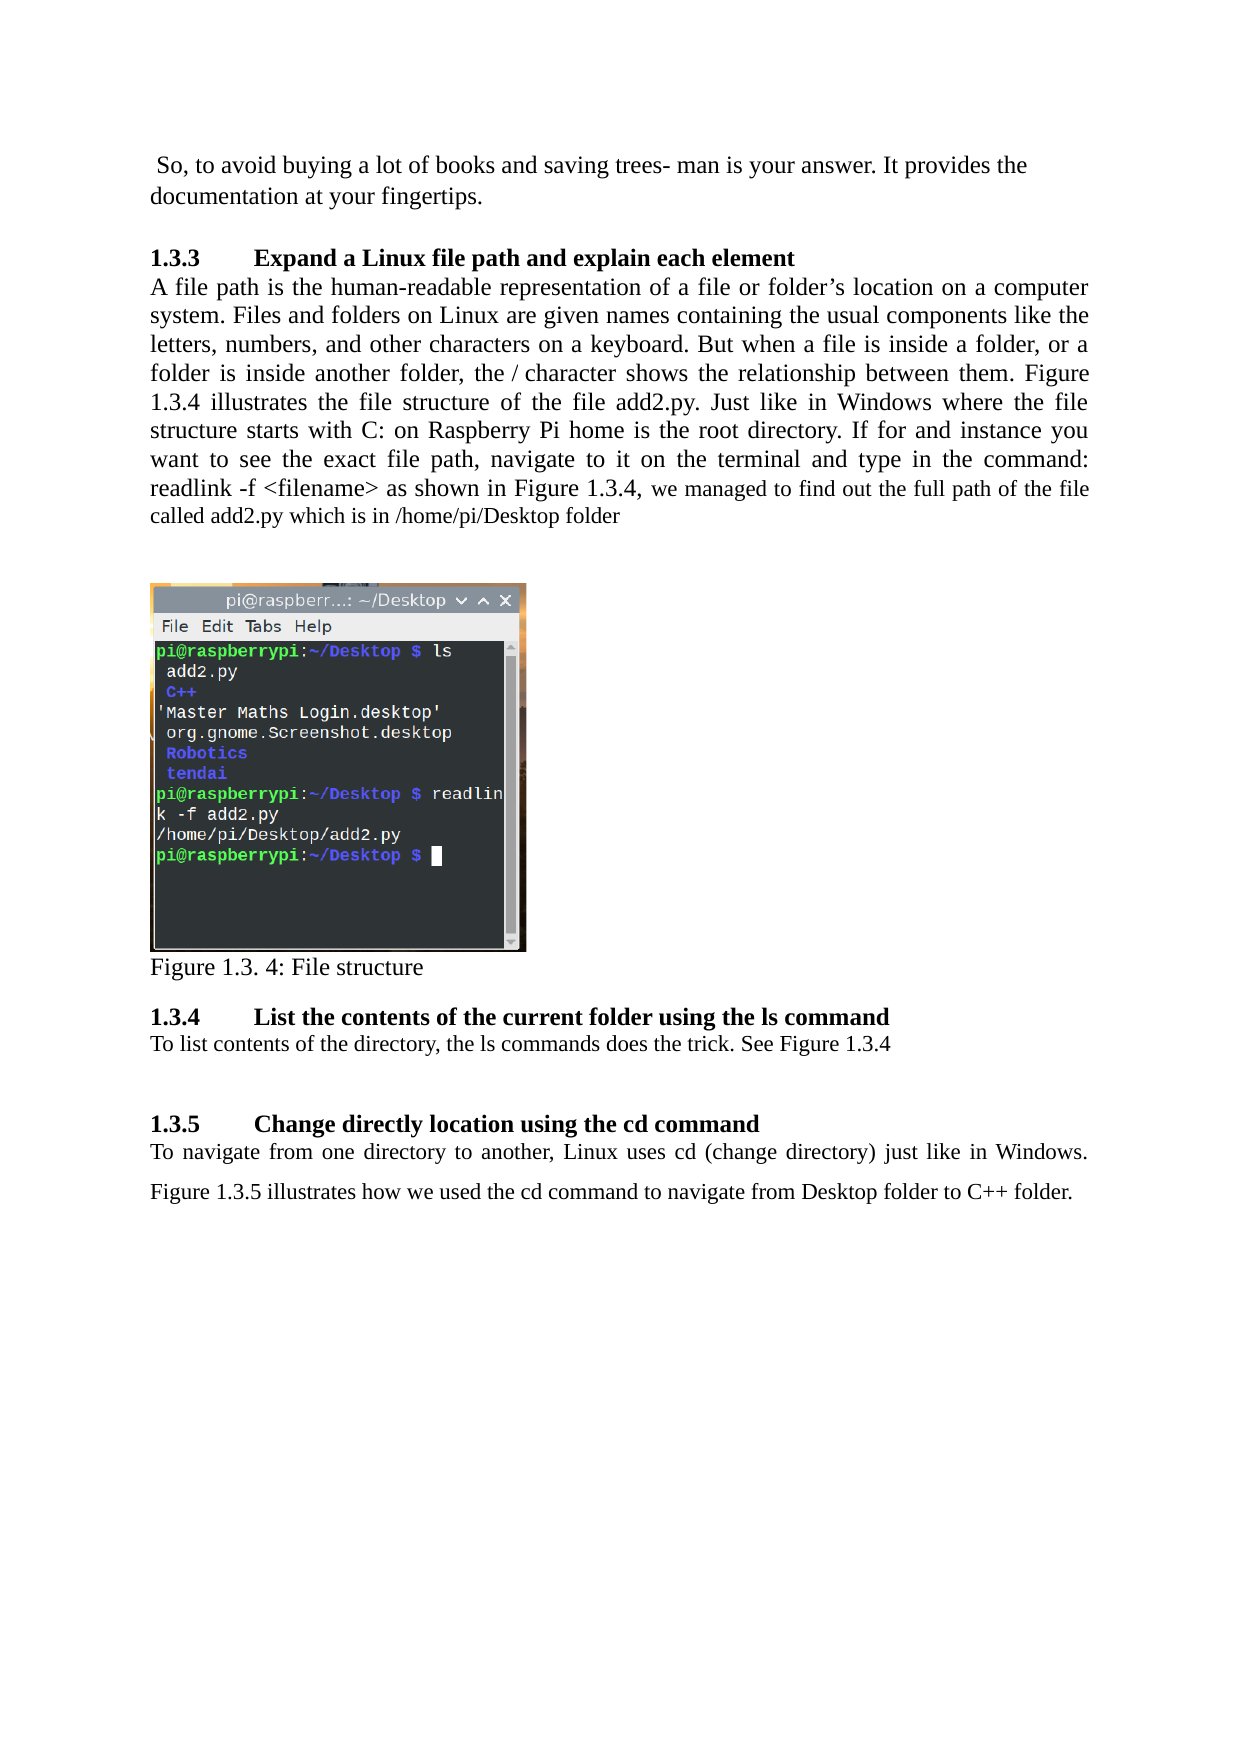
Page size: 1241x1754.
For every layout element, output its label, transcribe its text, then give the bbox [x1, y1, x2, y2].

text To navigate from one directory to another, Linux uses cd (change directory) just like in Windows. Figure 1.3.5 illustrates how we used the cd command to navigate from Desktop folder to C++ folder. [150, 1138, 1090, 1204]
text So, to avoid buying a lot of books and saving trees- man is your answer. It provides the documentation at your fingertips. [150, 150, 1090, 210]
subtitle 1.3.5 Change directly location using the cd command [150, 1109, 1090, 1138]
picture [150, 583, 527, 952]
subtitle 1.3.3 Expand a Linux file path and explain each element [150, 243, 1090, 272]
text A file path is the human-readable representation of a file or folder’s location on a computer system. Files and folders on Linux are given names containing the usual components like the letters, numbers, and other characters on a keyboard. But when a file is inside a folder, or a folder is inside another folder, the / character shows the relationship between them. Figure 1.3.4 illustrates the file structure of the file add2.py. Just like in Windows where the file structure starts with C: on Raspberry Pi home is the root directory. If for and instance you want to see the exact file path, navigate to it on the terminal and type in the command: readlink -f <filename> as shown in Figure 1.3.4, we managed to find out the full path of the file called add2.py which is in /home/pi/Desktop folder [150, 473, 1090, 528]
text To list contents of the directory, the ls commands does the trick. See Figure 1.3.4 [150, 1030, 1090, 1057]
subtitle 1.3.4 List the contents of the current folder using the ls command [150, 1002, 1090, 1030]
text Figure 1.3. 4: File structure [150, 952, 1090, 981]
